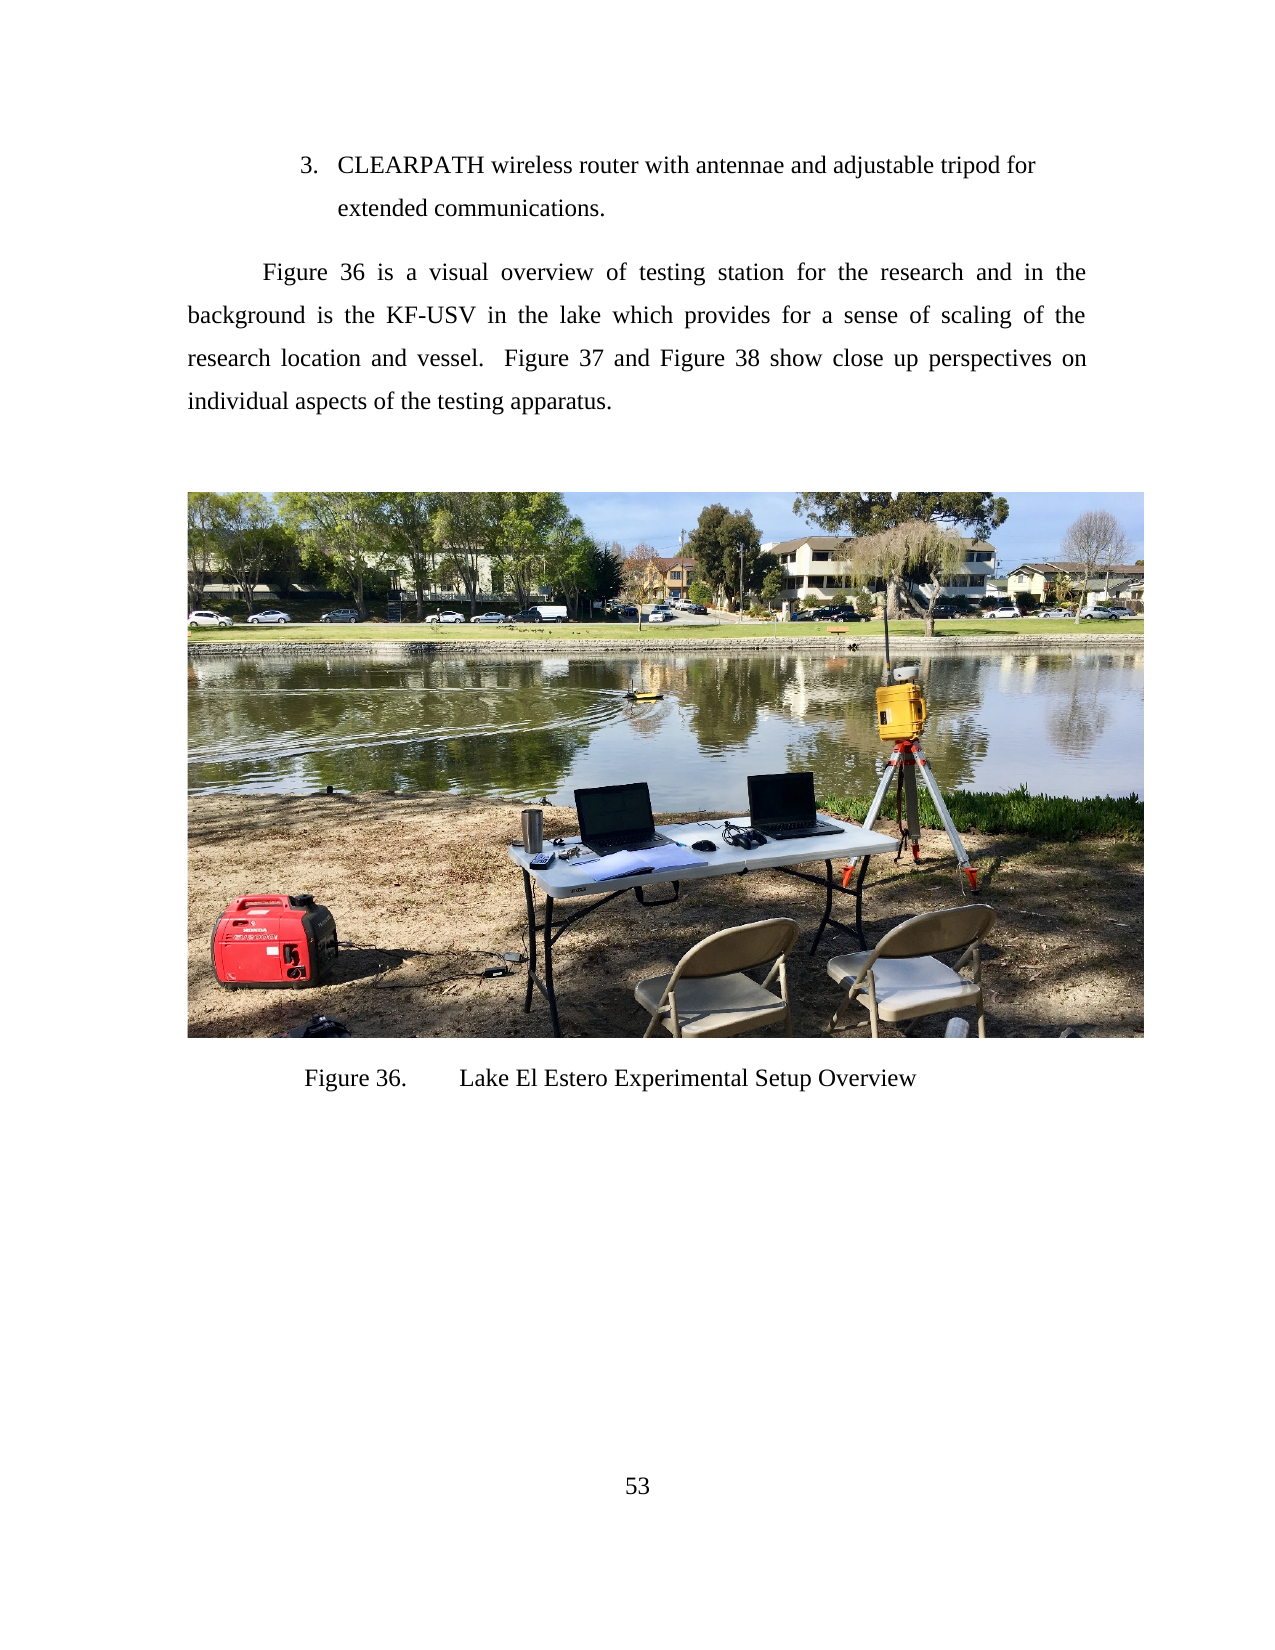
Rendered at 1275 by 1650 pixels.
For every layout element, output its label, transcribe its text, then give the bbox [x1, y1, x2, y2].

list CLEARPATH wireless router with antennae and adjustable tripod for extended communications. [300, 150, 1087, 222]
picture [187, 492, 1144, 1038]
title Lake El Estero Experimental Setup Overview [237, 1063, 1038, 1092]
text Figure 36 is a visual overview of testing station for the research and in the background is the KF-USV in the lake which provides for a sense of scaling of the research location and vessel. Figure 37 and Figure 38 show close up perspectives on individual aspects of the testing apparatus. [187, 257, 1087, 415]
